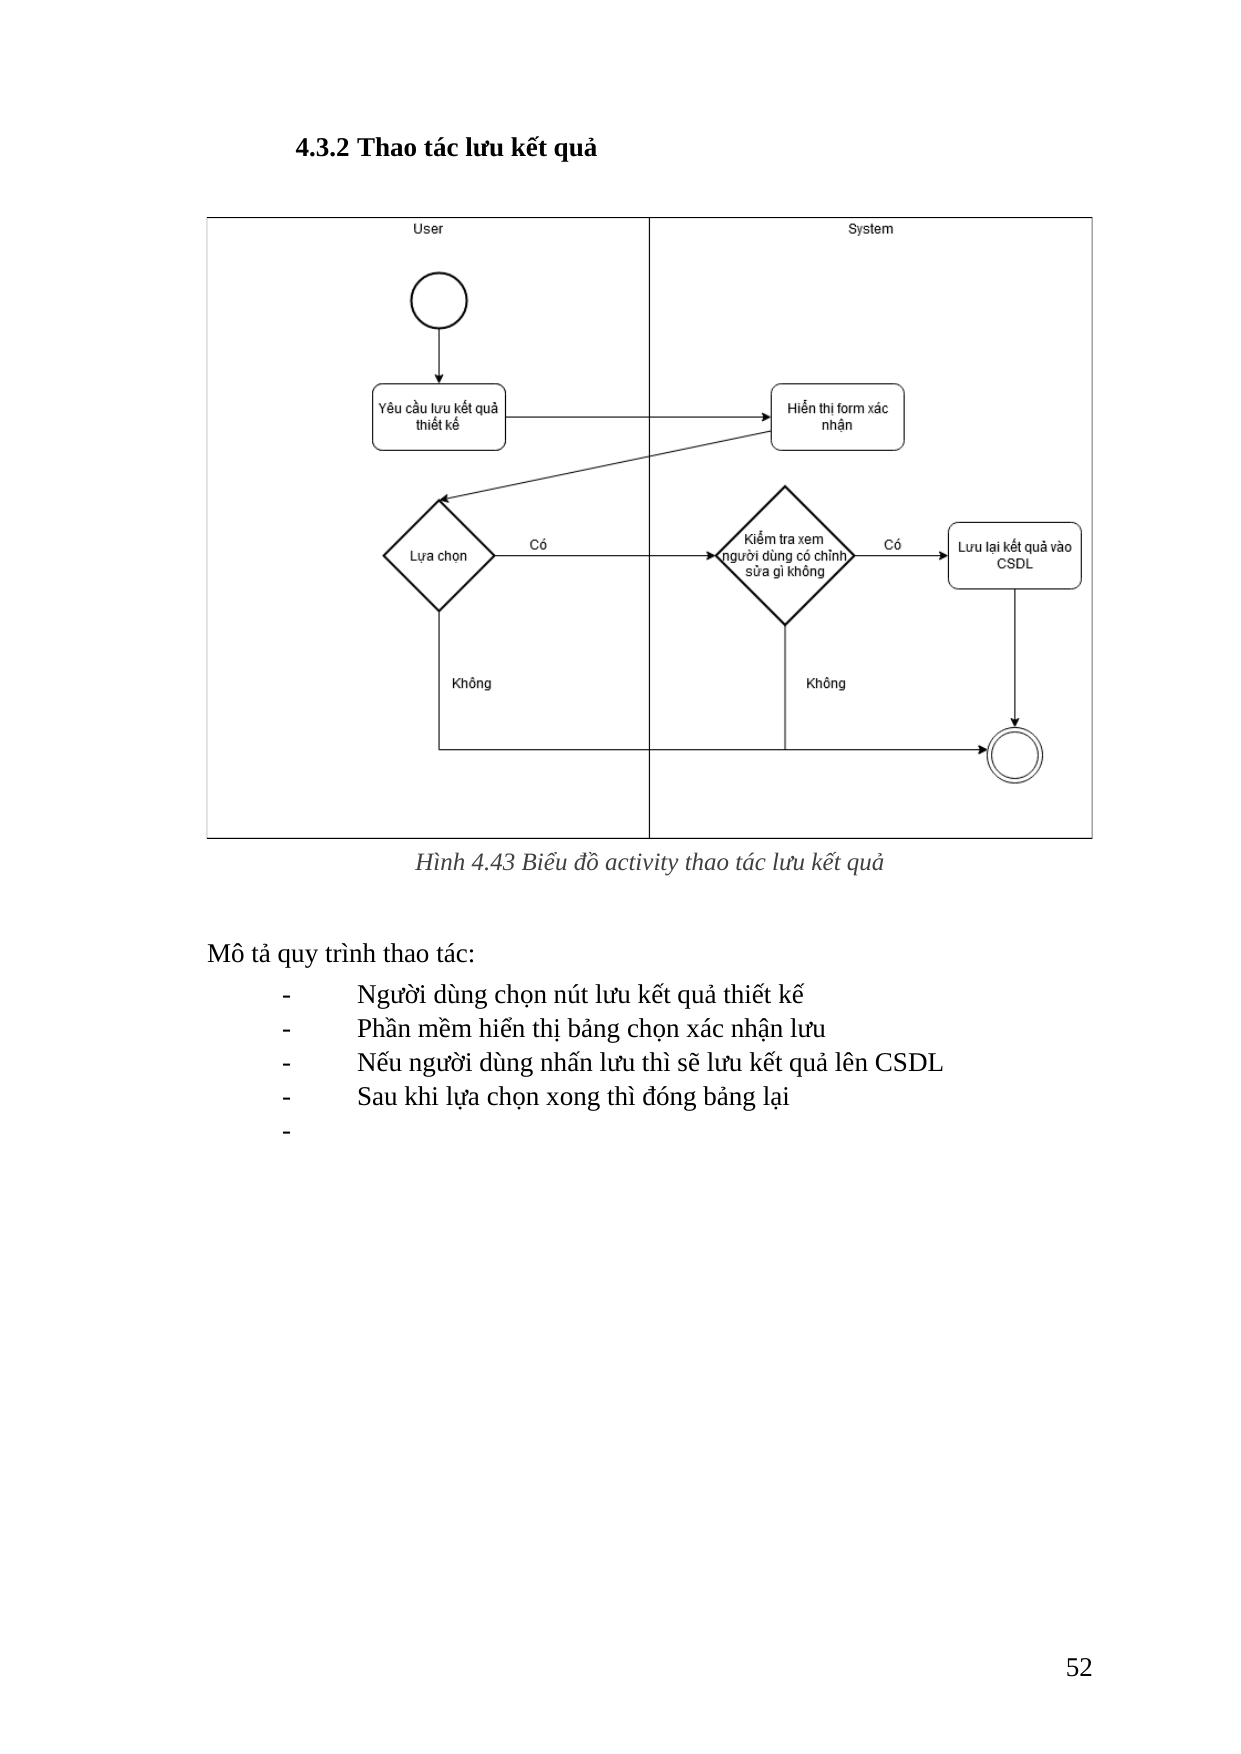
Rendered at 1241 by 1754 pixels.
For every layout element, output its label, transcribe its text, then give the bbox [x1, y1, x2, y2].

list Người dùng chọn nút lưu kết quả thiết kế [282, 978, 1092, 1009]
list Sau khi lựa chọn xong thì đóng bảng lại [282, 1080, 1092, 1111]
subtitle Thao tác lưu kết quả [295, 131, 1092, 162]
list Nếu người dùng nhấn lưu thì sẽ lưu kết quả lên CSDL [282, 1046, 1092, 1077]
list Phần mềm hiển thị bảng chọn xác nhận lưu [282, 1012, 1092, 1043]
picture [206, 217, 1093, 839]
text Mô tả quy trình thao tác: [207, 937, 1092, 968]
